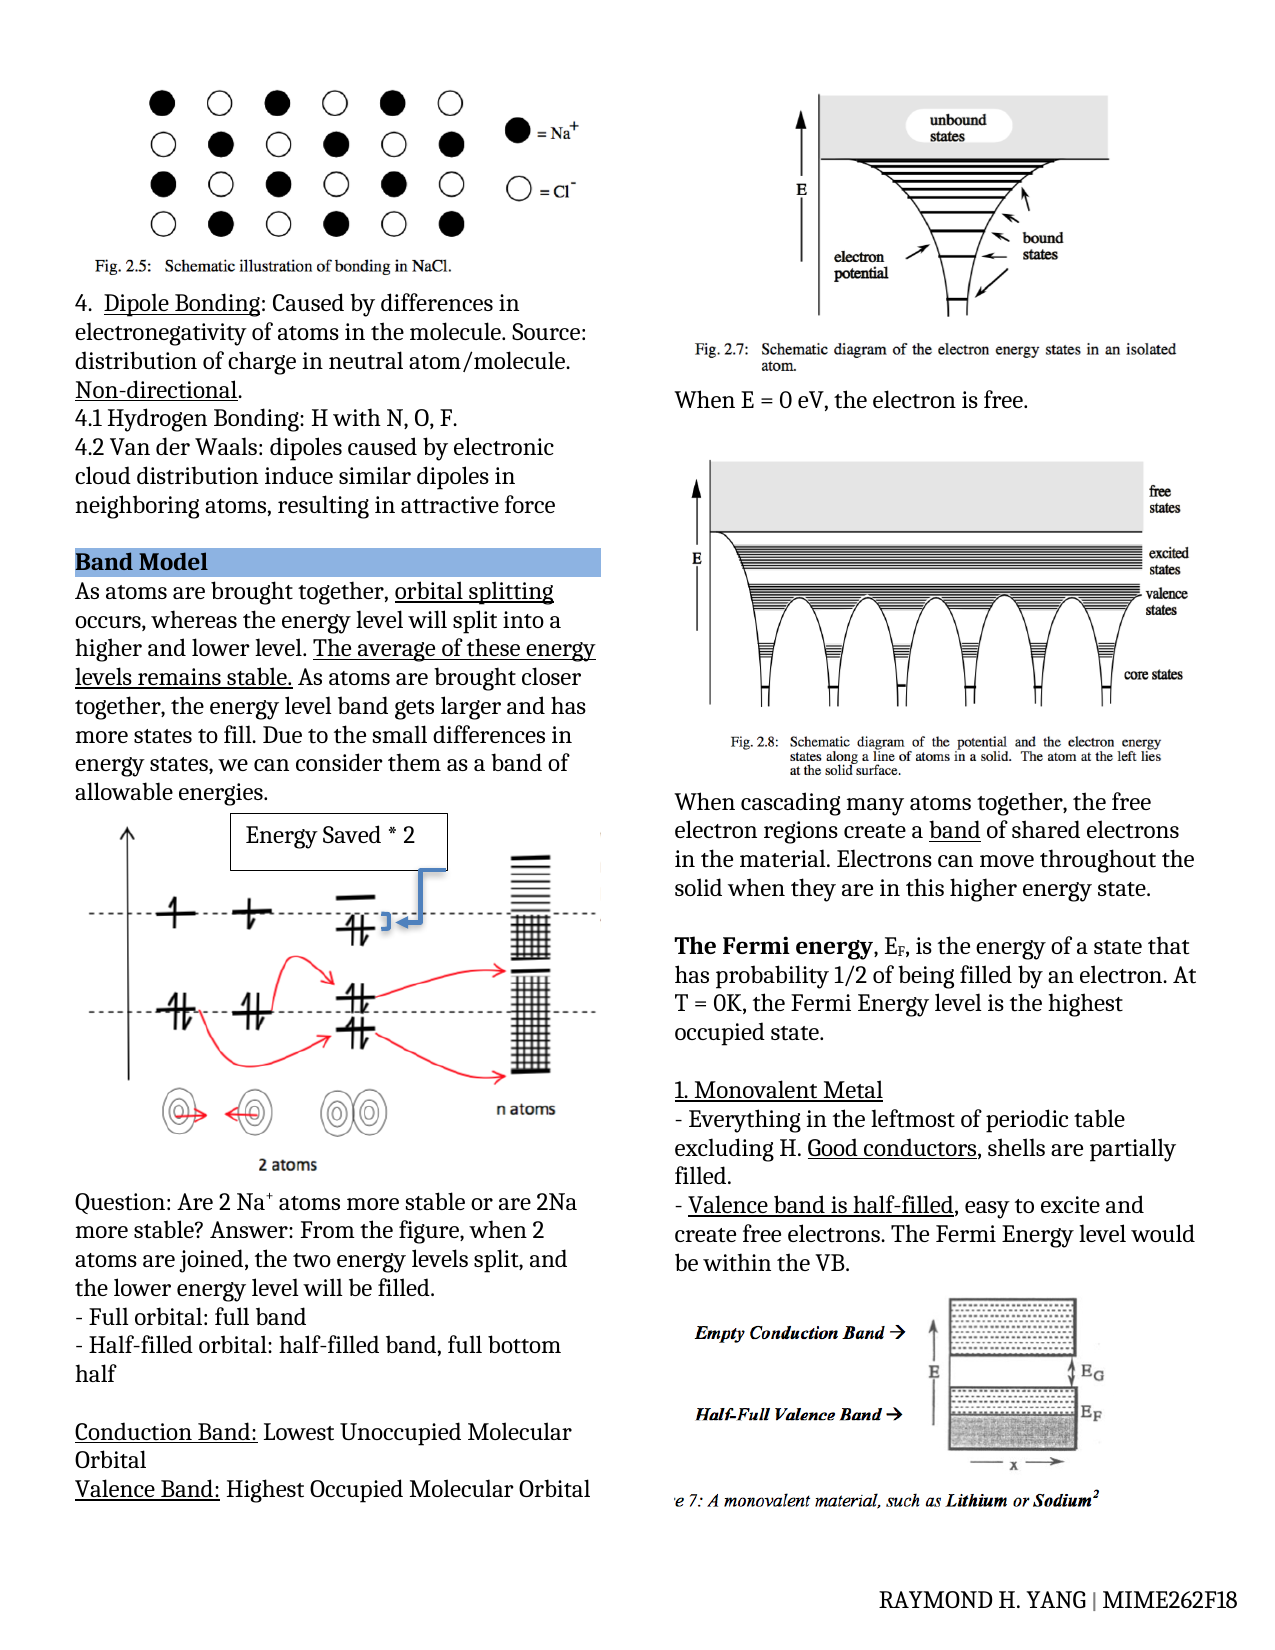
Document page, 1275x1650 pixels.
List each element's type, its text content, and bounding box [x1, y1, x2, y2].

picture [674, 1277, 1160, 1528]
text 4.1 Hydrogen Bonding: H with N, O, F. [75, 404, 601, 433]
text - Everything in the leftmost of periodic table excluding H. Good conductors, shells are partially filled. [674, 1105, 1200, 1191]
text Band Model [75, 548, 601, 577]
text - Half-filled orbital: half-filled band, full bottom half [75, 1331, 601, 1389]
text 4.2 Van der Waals: dipoles caused by electronic cloud distribution induce similar dipoles in neighboring atoms, resulting in attractive force [75, 433, 601, 548]
text Valence Band: Highest Occupied Molecular Orbital [75, 1475, 601, 1504]
picture [75, 806, 601, 1188]
picture [674, 75, 1200, 386]
text Question: Are 2 Na+ atoms more stable or are 2Na more stable? Answer: From the figure, when 2 atoms are joined, the two energy levels split, and the lower energy level will be filled. [75, 1188, 601, 1302]
text - Valence band is half-filled, easy to excite and create free electrons. The Fermi Energy level would be within the VB. [674, 1191, 1200, 1277]
text When E = 0 eV, the electron is free. [674, 386, 1200, 414]
text 1. Monovalent Metal [674, 1076, 1200, 1105]
text The Fermi energy, EF, is the energy of a state that has probability 1/2 of being filled by an electron. At T = 0K, the Fermi Energy level is the highest occupied state. [674, 932, 1200, 1047]
text 4. Dipole Bonding: Caused by differences in electronegativity of atoms in the molecule. Source: distribution of charge in neutral atom/molecule. Non-directional. [75, 290, 601, 404]
text As atoms are brought together, orbital splitting occurs, whereas the energy level will split into a higher and lower level. The average of these energy levels remains stable. As atoms are brought closer together, the energy level band gets larger and has more states to fill. Due to the small differences in energy states, we can consider them as a band of allowable energies. [75, 577, 601, 806]
text When cascading many atoms together, the free electron regions create a band of shared electrons in the material. Electrons can move throughout the solid when they are in this higher energy state. [674, 788, 1200, 903]
text - Full orbital: full band [75, 1302, 601, 1331]
picture [75, 75, 601, 290]
picture [674, 443, 1200, 788]
text Conduction Band: Lowest Unoccupied Molecular Orbital [75, 1417, 601, 1475]
